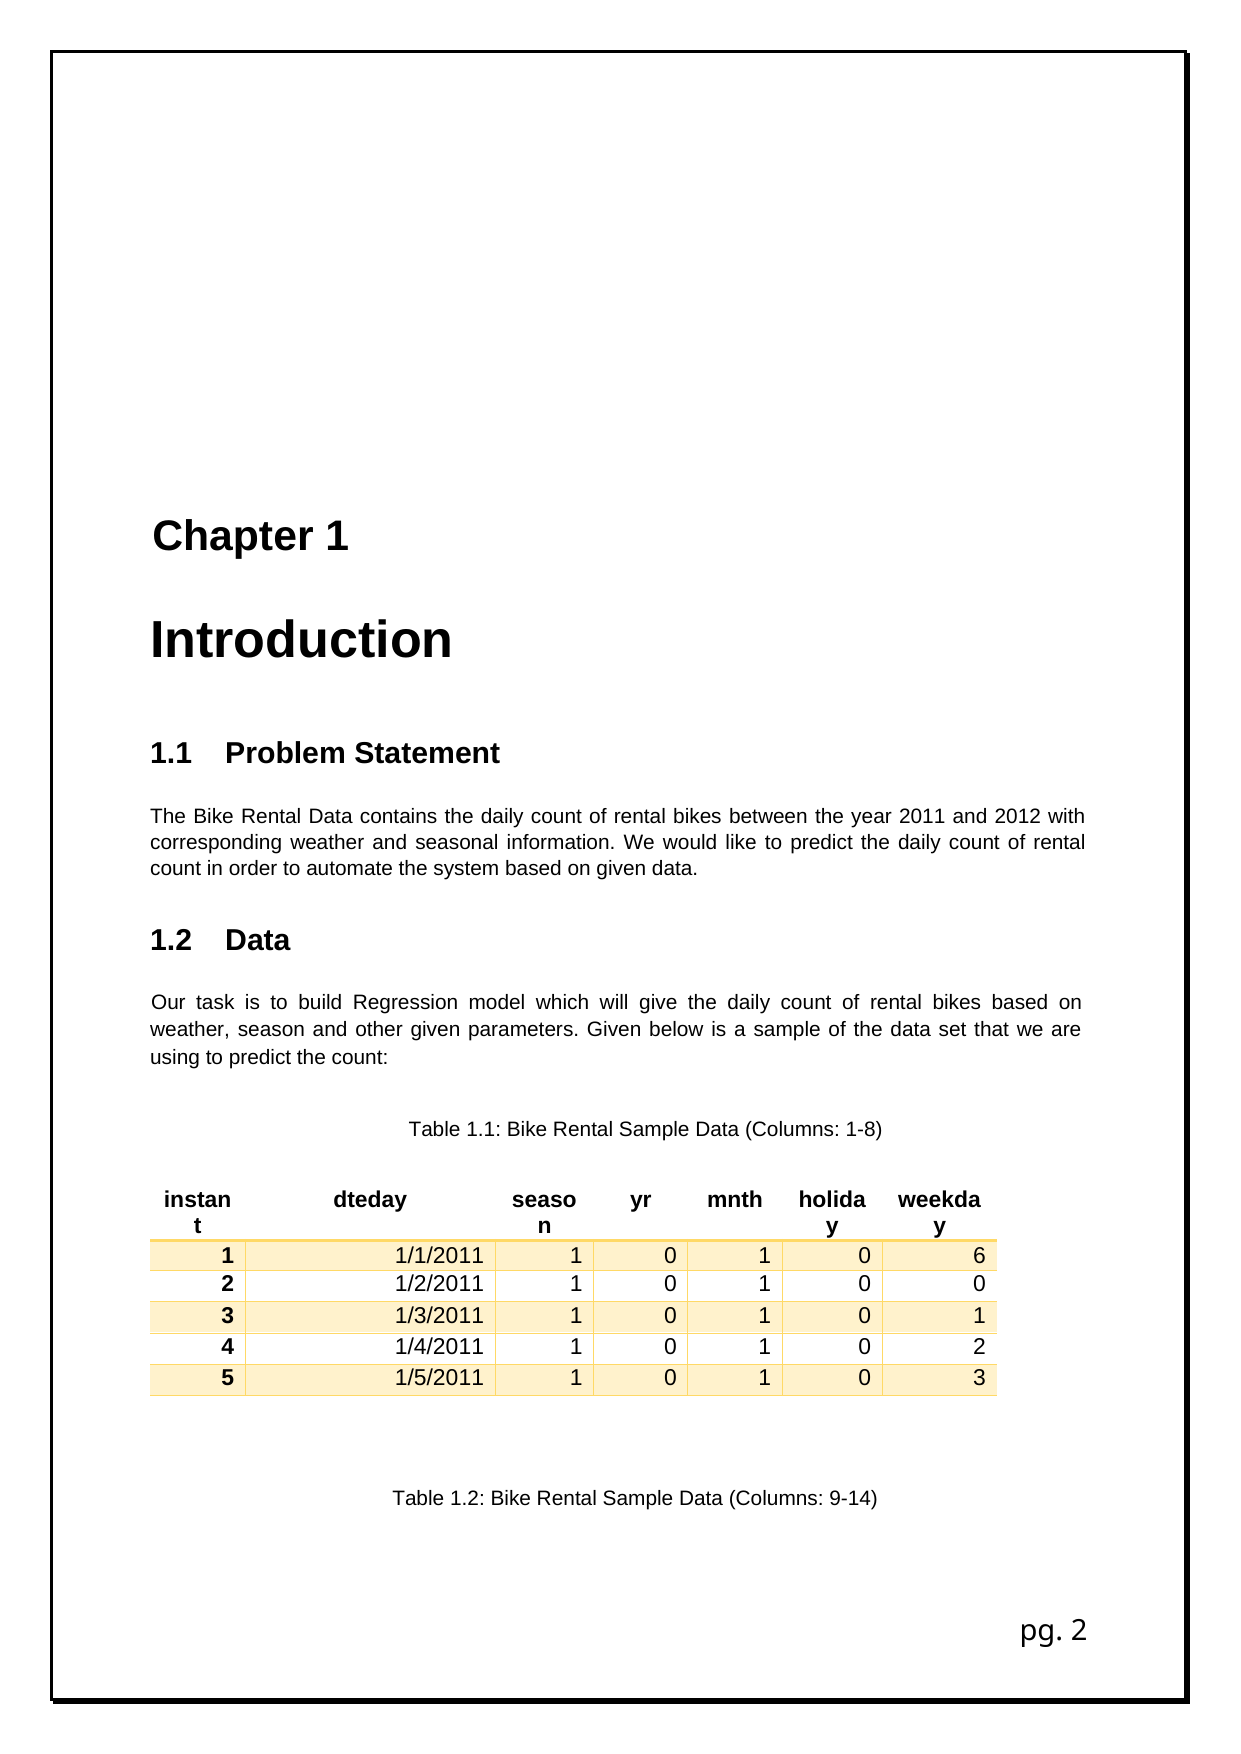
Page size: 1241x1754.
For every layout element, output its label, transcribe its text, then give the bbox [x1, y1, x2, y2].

table_cell 1 [688, 1271, 782, 1301]
table_cell 4 [150, 1334, 245, 1364]
table_cell 0 [594, 1334, 687, 1364]
table_cell 1/2/2011 [246, 1271, 495, 1301]
table_cell 1 [688, 1302, 782, 1332]
table_cell 1 [688, 1242, 782, 1270]
table_cell 0 [783, 1271, 882, 1301]
table_cell 1 [688, 1365, 782, 1395]
table_cell 1/5/2011 [246, 1365, 495, 1395]
table_cell 1/3/2011 [246, 1302, 495, 1332]
list Problem Statement [150, 735, 1087, 770]
table_cell 0 [783, 1242, 882, 1270]
table_header yr [594, 1186, 688, 1239]
table_cell 1 [496, 1242, 593, 1270]
table_cell 0 [594, 1302, 687, 1332]
table_cell 1/1/2011 [246, 1242, 495, 1270]
table_cell 0 [594, 1271, 687, 1301]
table_cell 3 [883, 1365, 997, 1395]
table_cell 3 [150, 1302, 245, 1332]
table_cell 1 [496, 1271, 593, 1301]
table_header holiday [782, 1186, 882, 1239]
table_header instant [150, 1186, 245, 1239]
table_cell 0 [594, 1365, 687, 1395]
table_cell 1 [883, 1302, 997, 1332]
table_cell 0 [783, 1302, 882, 1332]
table_cell 5 [150, 1365, 245, 1395]
text Introduction [150, 609, 1087, 669]
text The Bike Rental Data contains the daily count of rental bikes between the year 2011 and 2012 with corresponding weather and seasonal information. We would like to predict the daily count of rental count in order to automate the system based on given data. [150, 804, 1087, 880]
text Table 1.1: Bike Rental Sample Data (Columns: 1-8) [408, 1117, 1087, 1141]
text Table 1.2: Bike Rental Sample Data (Columns: 9-14) [150, 1486, 1087, 1509]
table_header season [495, 1186, 593, 1239]
table_header mnth [688, 1186, 782, 1239]
table_cell 2 [150, 1271, 245, 1301]
table_cell 1 [496, 1302, 593, 1332]
text Chapter 1 [152, 511, 1087, 560]
table_header weekday [882, 1186, 997, 1239]
table_cell 1 [150, 1242, 245, 1270]
table_cell 1 [496, 1365, 593, 1395]
table_cell 0 [783, 1334, 882, 1364]
table_cell 1 [496, 1334, 593, 1364]
table_cell 2 [883, 1334, 997, 1364]
table_cell 1 [688, 1334, 782, 1364]
table_header dteday [245, 1186, 495, 1239]
table_cell 0 [783, 1365, 882, 1395]
table_cell 0 [883, 1271, 997, 1301]
list Data [150, 921, 1087, 956]
table_cell 0 [594, 1242, 687, 1270]
text Our task is to build Regression model which will give the daily count of rental bikes based on weather, season and other given parameters. Given below is a sample of the data set that we are using to predict the count: [150, 990, 1083, 1068]
table_cell 6 [883, 1242, 997, 1270]
table_cell 1/4/2011 [246, 1334, 495, 1364]
